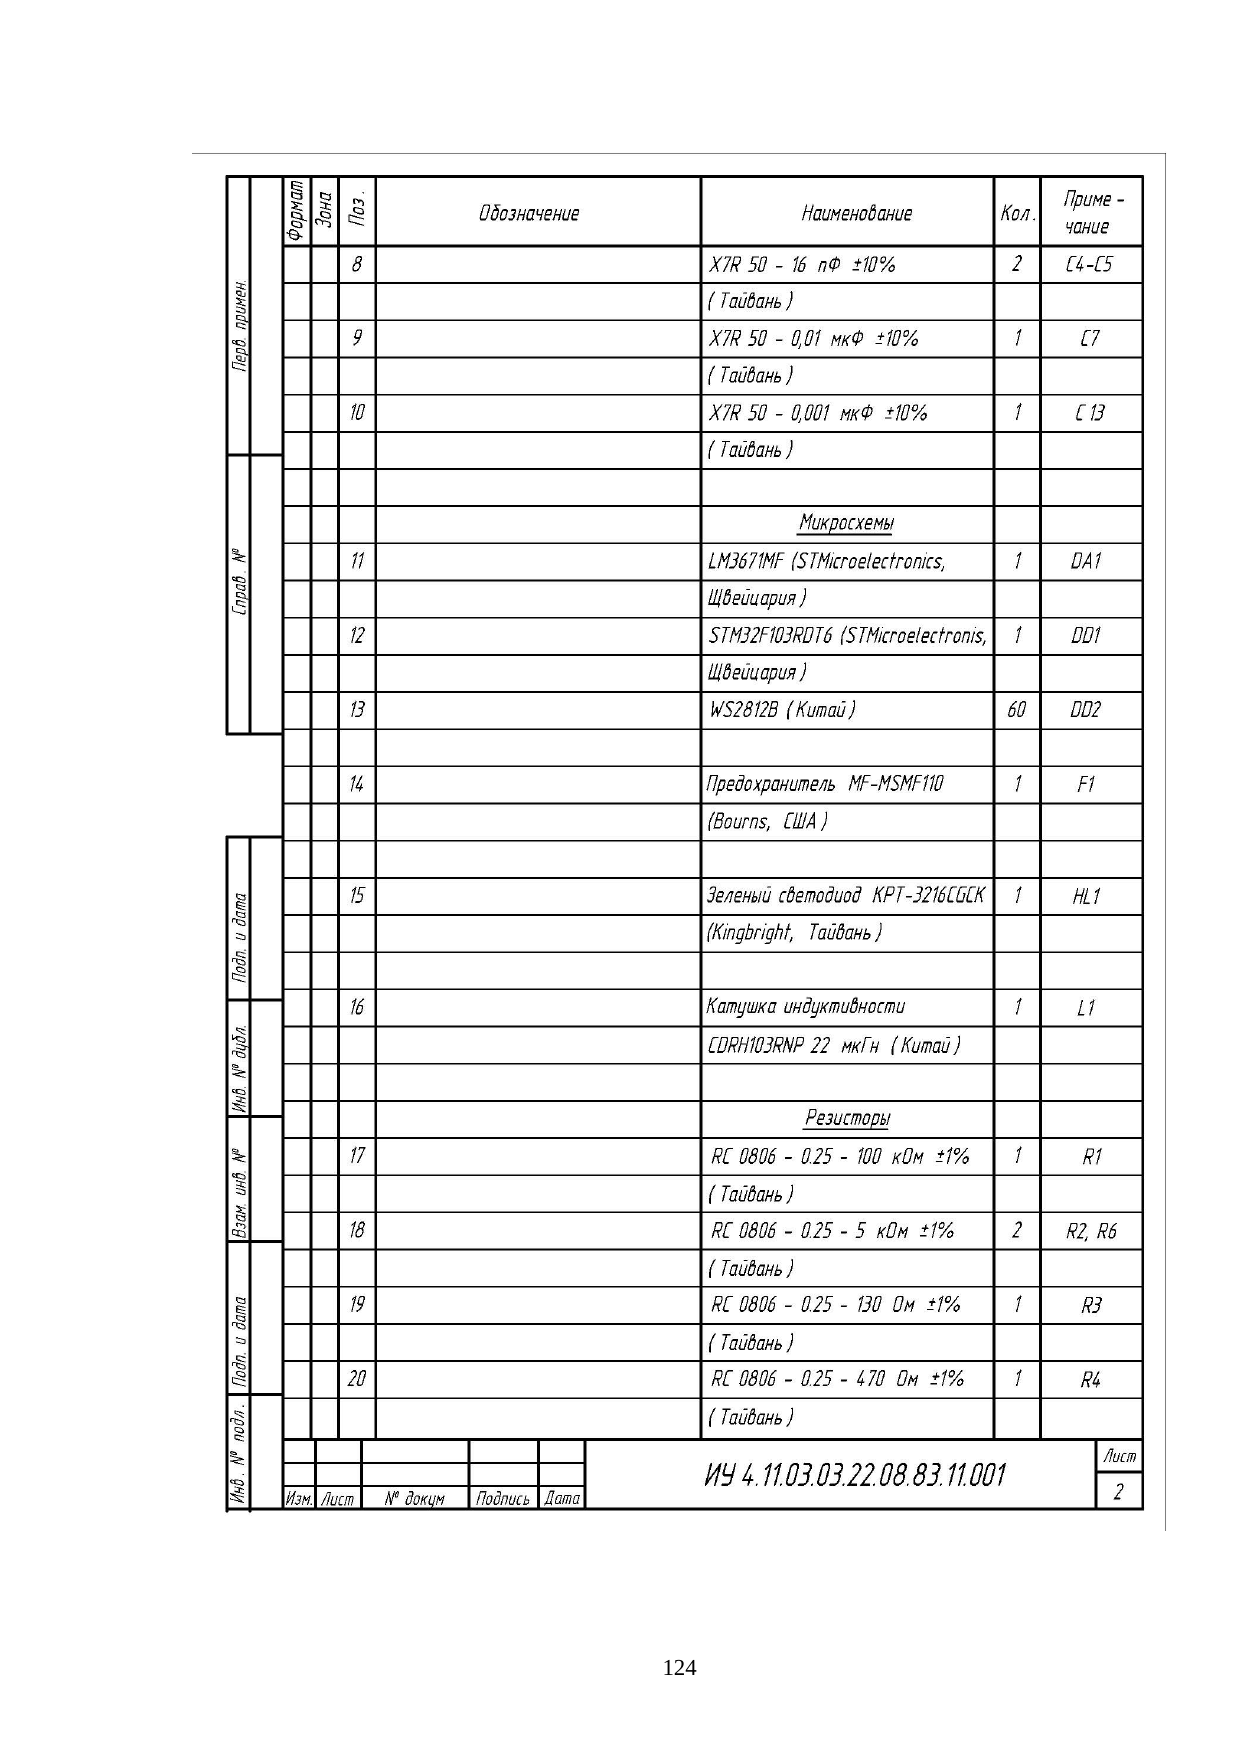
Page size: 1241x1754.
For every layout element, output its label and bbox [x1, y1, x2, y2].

picture [192, 151, 1167, 1531]
